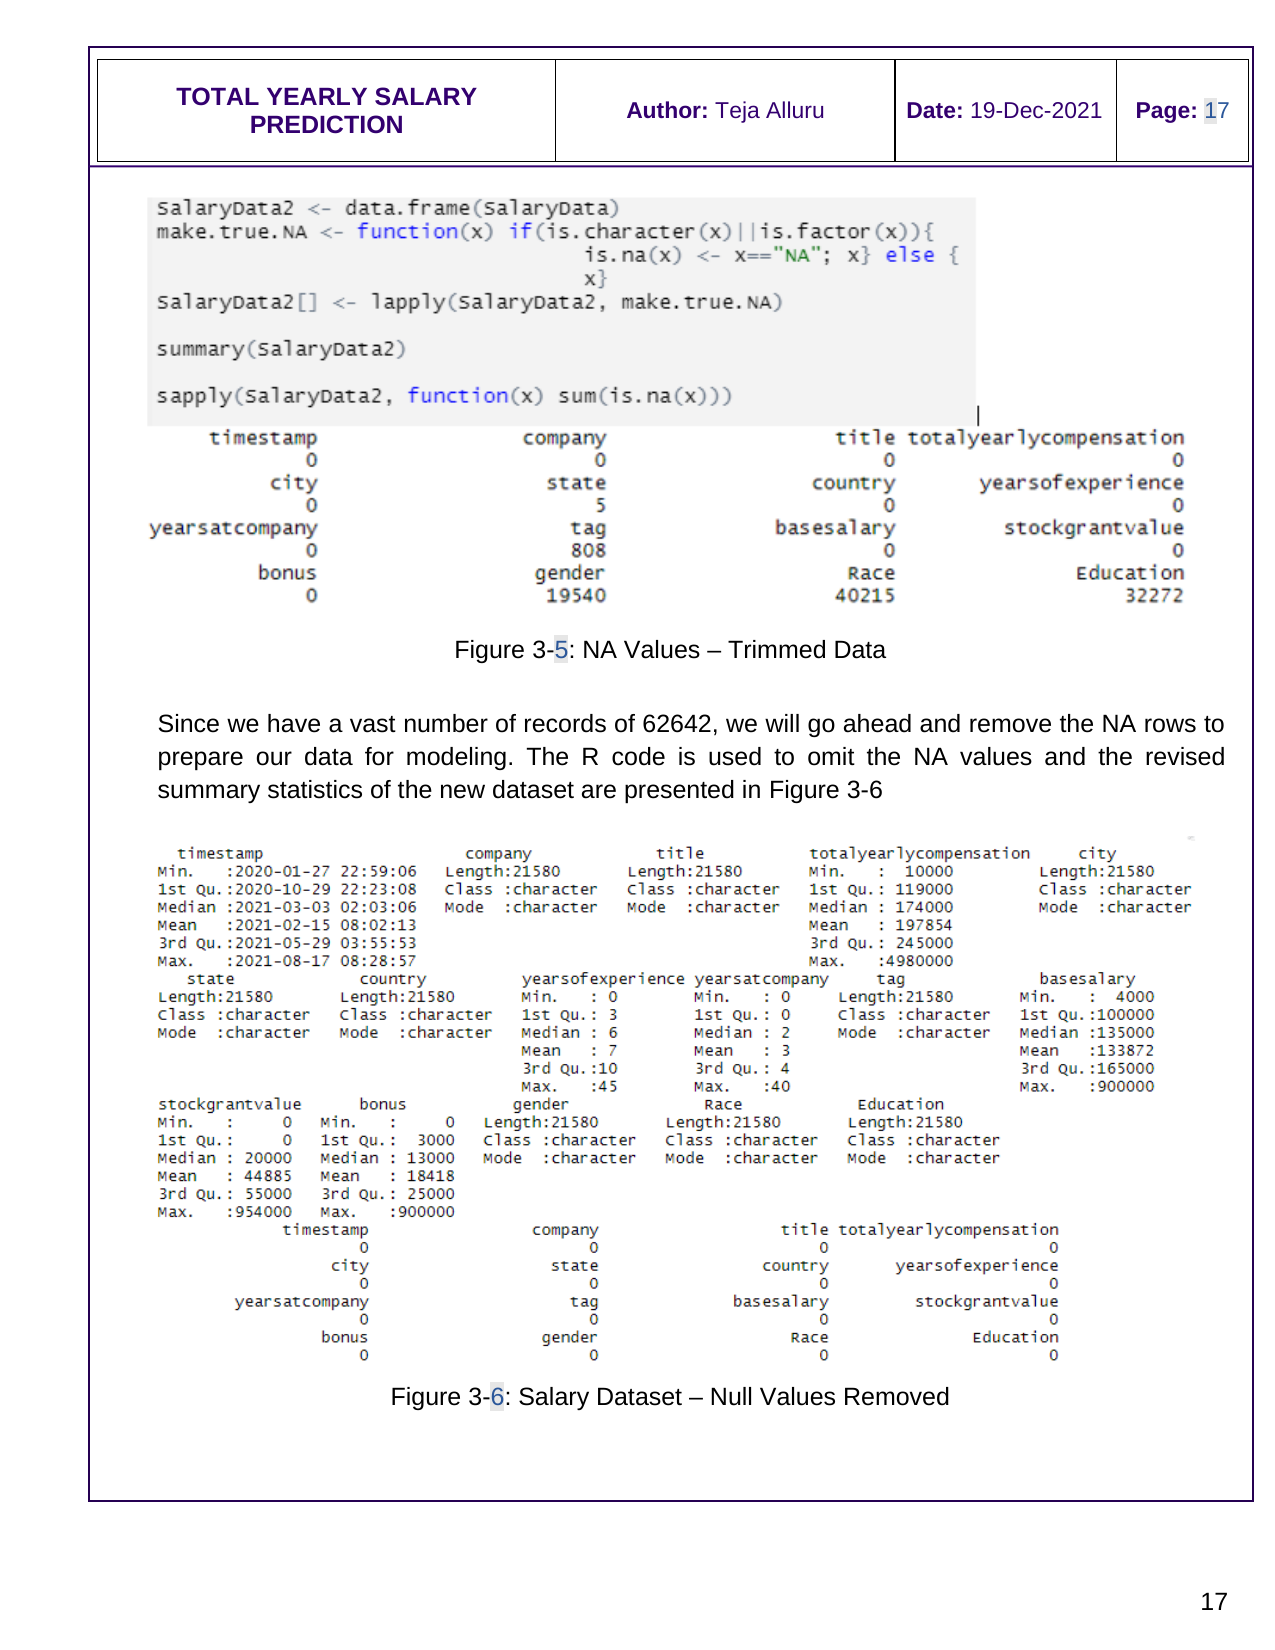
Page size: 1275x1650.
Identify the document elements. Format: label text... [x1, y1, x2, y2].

picture [146, 190, 1195, 622]
picture [145, 836, 1196, 1370]
